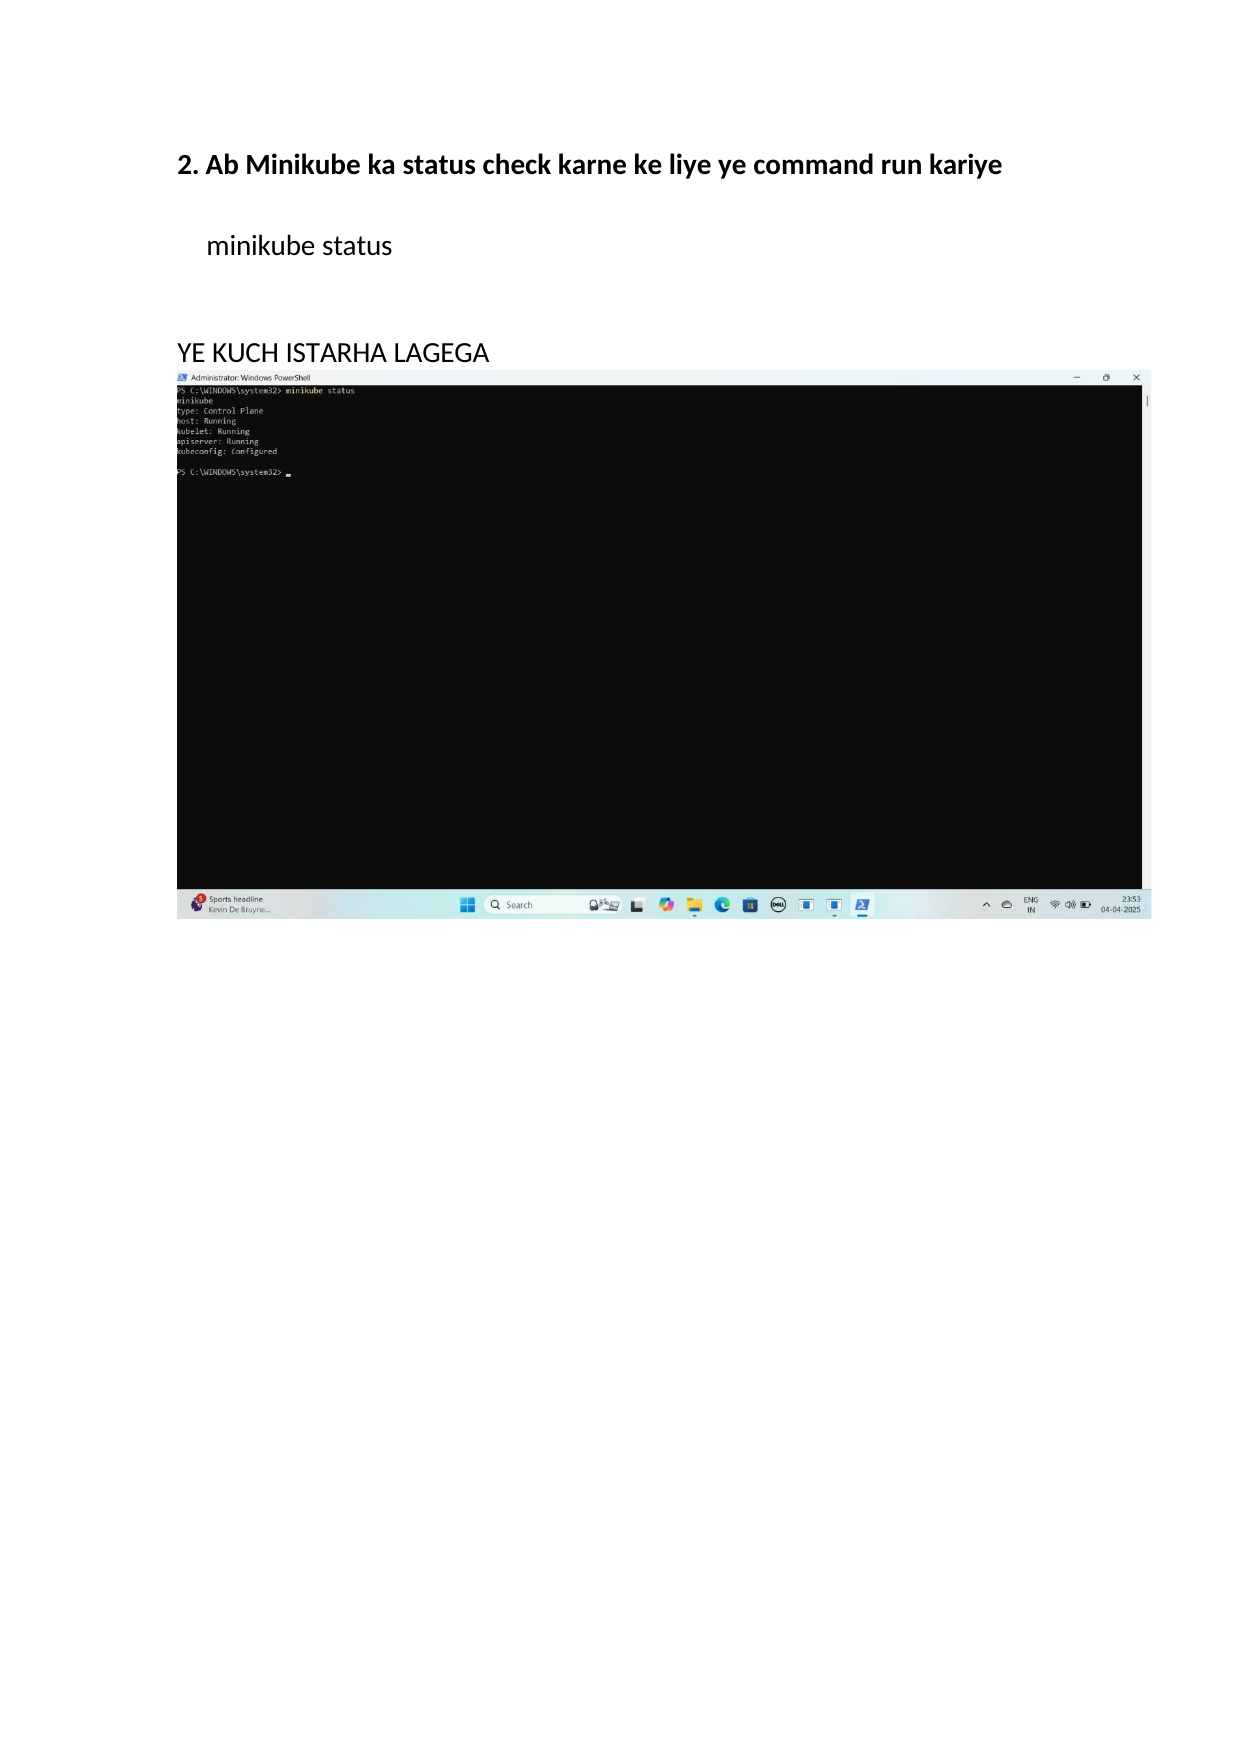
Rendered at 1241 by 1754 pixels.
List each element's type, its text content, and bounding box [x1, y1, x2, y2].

text minikube status [206, 227, 1152, 263]
picture [177, 370, 1152, 919]
subtitle Ab Minikube ka status check karne ke liye ye command run kariye [177, 146, 1152, 181]
text YE KUCH ISTARHA LAGEGA [177, 334, 1152, 370]
